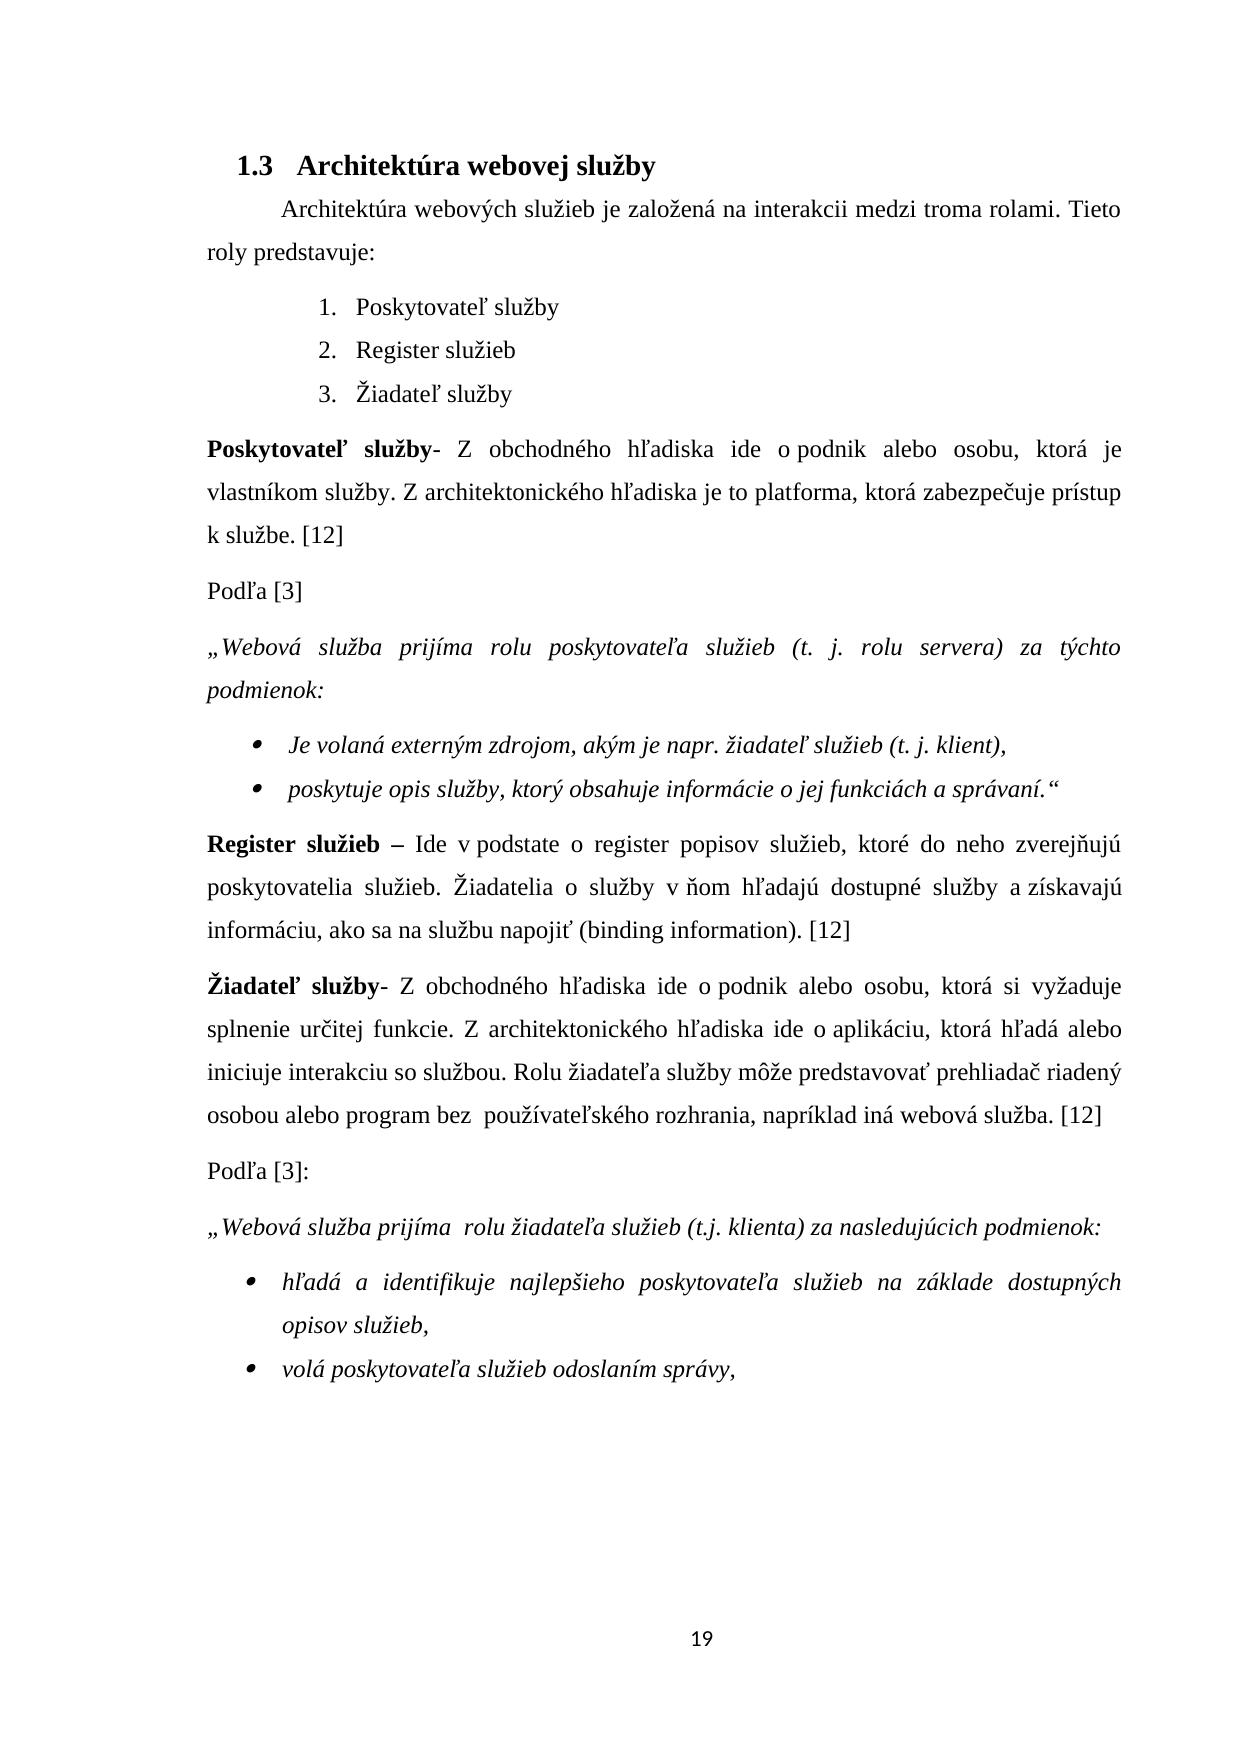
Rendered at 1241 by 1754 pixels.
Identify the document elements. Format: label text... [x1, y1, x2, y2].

text Podľa : [207, 1156, 1122, 1185]
text Register služieb – Ide v podstate o register popisov služieb, ktoré do neho zverejňujú poskytovatelia služieb. Žiadatelia o služby v ňom hľadajú dostupné služby a získavajú informáciu, ako sa na službu napojiť (binding information). [207, 829, 1122, 944]
text Žiadateľ služby- Z obchodného hľadiska ide o podnik alebo osobu, ktorá si vyžaduje splnenie určitej funkcie. Z architektonického hľadiska ide o aplikáciu, ktorá hľadá alebo iniciuje interakciu so službou. Rolu žiadateľa služby môže predstavovať prehliadač riadený osobou alebo program bez používateľského rozhrania, napríklad iná webová služba. [207, 971, 1122, 1129]
text Architektúra webových služieb je založená na interakcii medzi troma rolami. Tieto roly predstavuje: [207, 194, 1122, 266]
list Žiadateľ služby [318, 379, 1122, 407]
text Podľa [207, 576, 1122, 605]
text „Webová služba prijíma rolu poskytovateľa služieb (t. j. rolu servera) za týchto podmienok: [207, 632, 1122, 704]
list Register služieb [318, 336, 1122, 364]
list Poskytovateľ služby [318, 292, 1122, 321]
text „Webová služba prijíma rolu žiadateľa služieb (t.j. klienta) za nasledujúcich podmienok: [207, 1212, 1122, 1241]
subtitle Architektúra webovej služby [236, 148, 1122, 181]
list Je volaná externým zdrojom, akým je napr. žiadateľ služieb (t. j. klient), [251, 731, 1122, 759]
list hľadá a identifikuje najlepšieho poskytovateľa služieb na základe dostupných opisov služieb, [244, 1267, 1122, 1339]
list volá poskytovateľa služieb odoslaním správy, [244, 1354, 1122, 1382]
text Poskytovateľ služby- Z obchodného hľadiska ide o podnik alebo osobu, ktorá je vlastníkom služby. Z architektonického hľadiska je to platforma, ktorá zabezpečuje prístup k službe. [207, 434, 1122, 549]
list poskytuje opis služby, ktorý obsahuje informácie o jej funkciách a správaní.“ [251, 774, 1122, 802]
